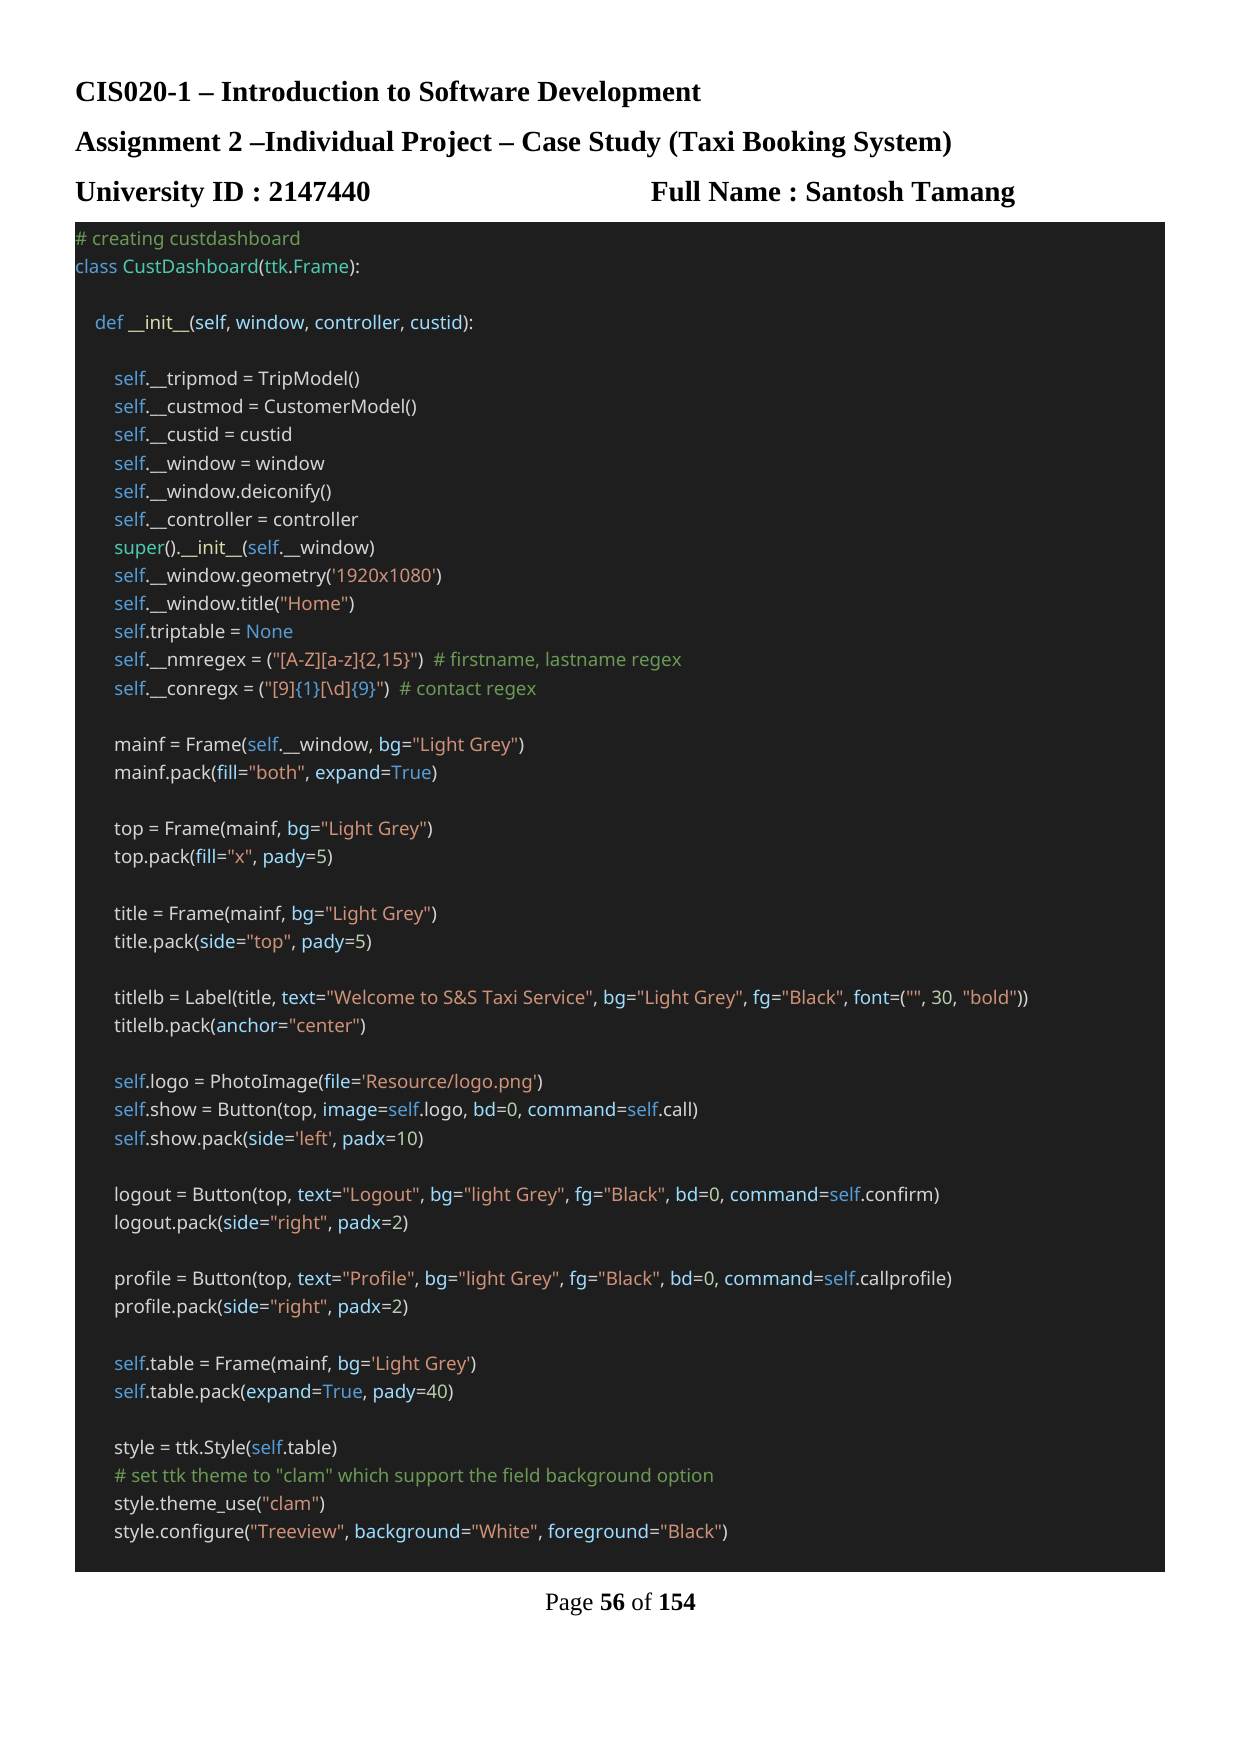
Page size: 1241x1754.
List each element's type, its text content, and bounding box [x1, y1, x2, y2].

text self.triptable = None [75, 616, 1165, 644]
text title.pack(side="top", pady=5) [75, 925, 1165, 953]
text def __init__(self, window, controller, custid): [75, 307, 1165, 335]
text mainf = Frame(self.__window, bg="Light Grey") [75, 728, 1165, 757]
text profile.pack(side="right", padx=2) [75, 1291, 1165, 1319]
text style.configure("Treeview", background="White", foreground="Black") [75, 1516, 1165, 1544]
text self.__conregx = ("[9]{1}[\d]{9}") # contact regex [75, 672, 1165, 700]
text style = ttk.Style(self.table) [75, 1432, 1165, 1460]
text top = Frame(mainf, bg="Light Grey") [75, 813, 1165, 841]
text # set ttk theme to "clam" which support the field background option [75, 1460, 1165, 1488]
text mainf.pack(fill="both", expand=True) [75, 757, 1165, 785]
text profile = Button(top, text="Profile", bg="light Grey", fg="Black", bd=0, command=self.callprofile) [75, 1263, 1165, 1291]
text title = Frame(mainf, bg="Light Grey") [75, 897, 1165, 925]
text self.__window.geometry('1920x1080') [75, 560, 1165, 588]
text self.show = Button(top, image=self.logo, bd=0, command=self.call) [75, 1094, 1165, 1122]
text top.pack(fill="x", pady=5) [75, 841, 1165, 869]
text self.__custid = custid [75, 419, 1165, 447]
text self.__window.deiconify() [75, 475, 1165, 503]
text style.theme_use("clam") [75, 1488, 1165, 1516]
text self.__tripmod = TripModel() [75, 363, 1165, 391]
text self.show.pack(side='left', padx=10) [75, 1122, 1165, 1150]
text self.logo = PhotoImage(file='Resource/logo.png') [75, 1066, 1165, 1094]
text self.__window = window [75, 447, 1165, 475]
text self.__controller = controller [75, 503, 1165, 532]
text titlelb = Label(title, text="Welcome to S&S Taxi Service", bg="Light Grey", fg="Black", font=("", 30, "bold")) [75, 982, 1165, 1010]
text logout.pack(side="right", padx=2) [75, 1207, 1165, 1235]
text self.table = Frame(mainf, bg='Light Grey') [75, 1347, 1165, 1375]
text self.table.pack(expand=True, pady=40) [75, 1375, 1165, 1403]
text titlelb.pack(anchor="center") [75, 1010, 1165, 1038]
text self.__nmregex = ("[A-Z][a-z]{2,15}") # firstname, lastname regex [75, 644, 1165, 672]
text self.__window.title("Home") [75, 588, 1165, 616]
text class CustDashboard(ttk.Frame): [75, 250, 1165, 278]
text self.__custmod = CustomerModel() [75, 391, 1165, 419]
text super().__init__(self.__window) [75, 532, 1165, 560]
text # creating custdashboard [75, 222, 1165, 250]
text logout = Button(top, text="Logout", bg="light Grey", fg="Black", bd=0, command=self.confirm) [75, 1178, 1165, 1207]
